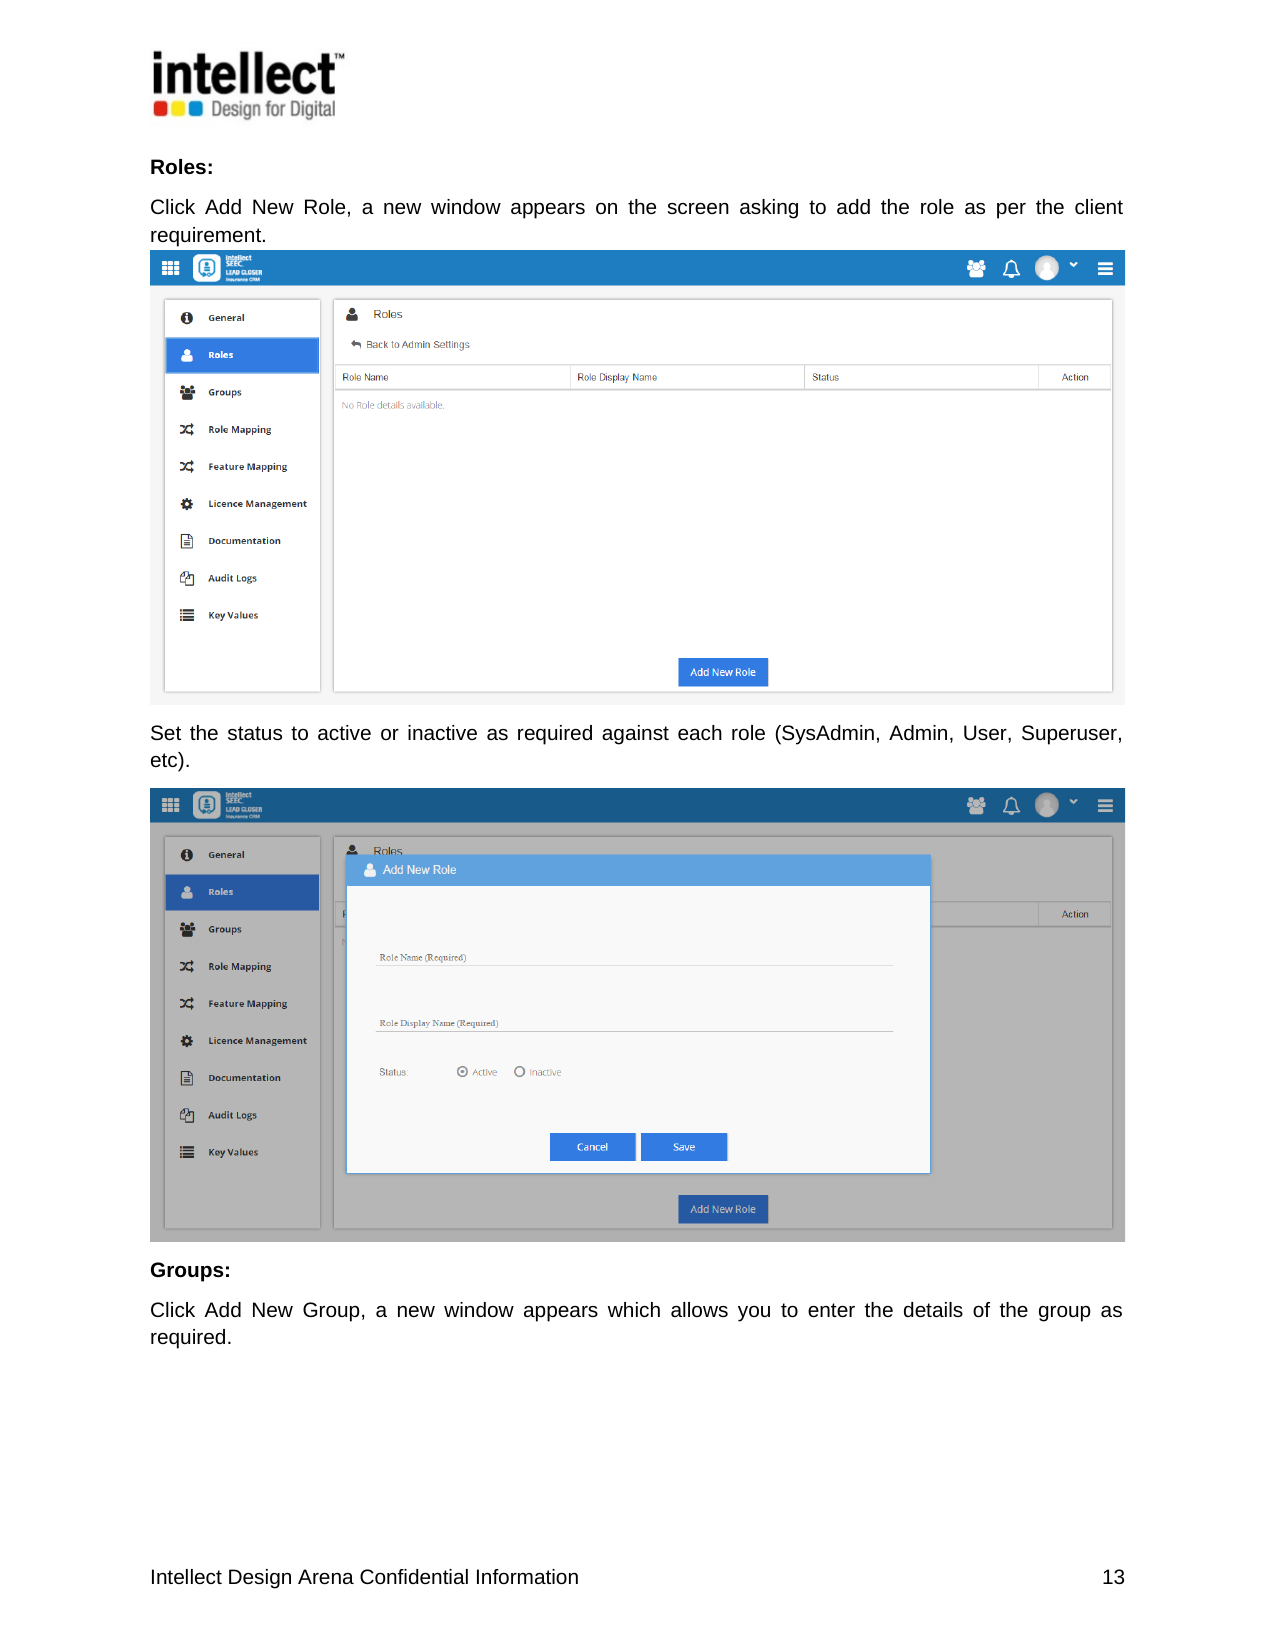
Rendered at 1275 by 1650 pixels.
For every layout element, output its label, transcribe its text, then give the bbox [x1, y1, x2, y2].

picture [150, 250, 1125, 705]
picture [150, 788, 1125, 1242]
picture [150, 42, 350, 127]
text Groups: [150, 1257, 1125, 1281]
text Set the status to active or inactive as required against each role (SysAdmin, Admin, User, Superuser, etc). [150, 721, 1125, 772]
text Click Add New Role, a new window appears on the screen asking to add the role as per the client requirement. [150, 195, 1125, 250]
text Roles: [150, 155, 1125, 179]
text Click Add New Group, a new window appears which allows you to enter the details of the group as required. [150, 1297, 1125, 1349]
